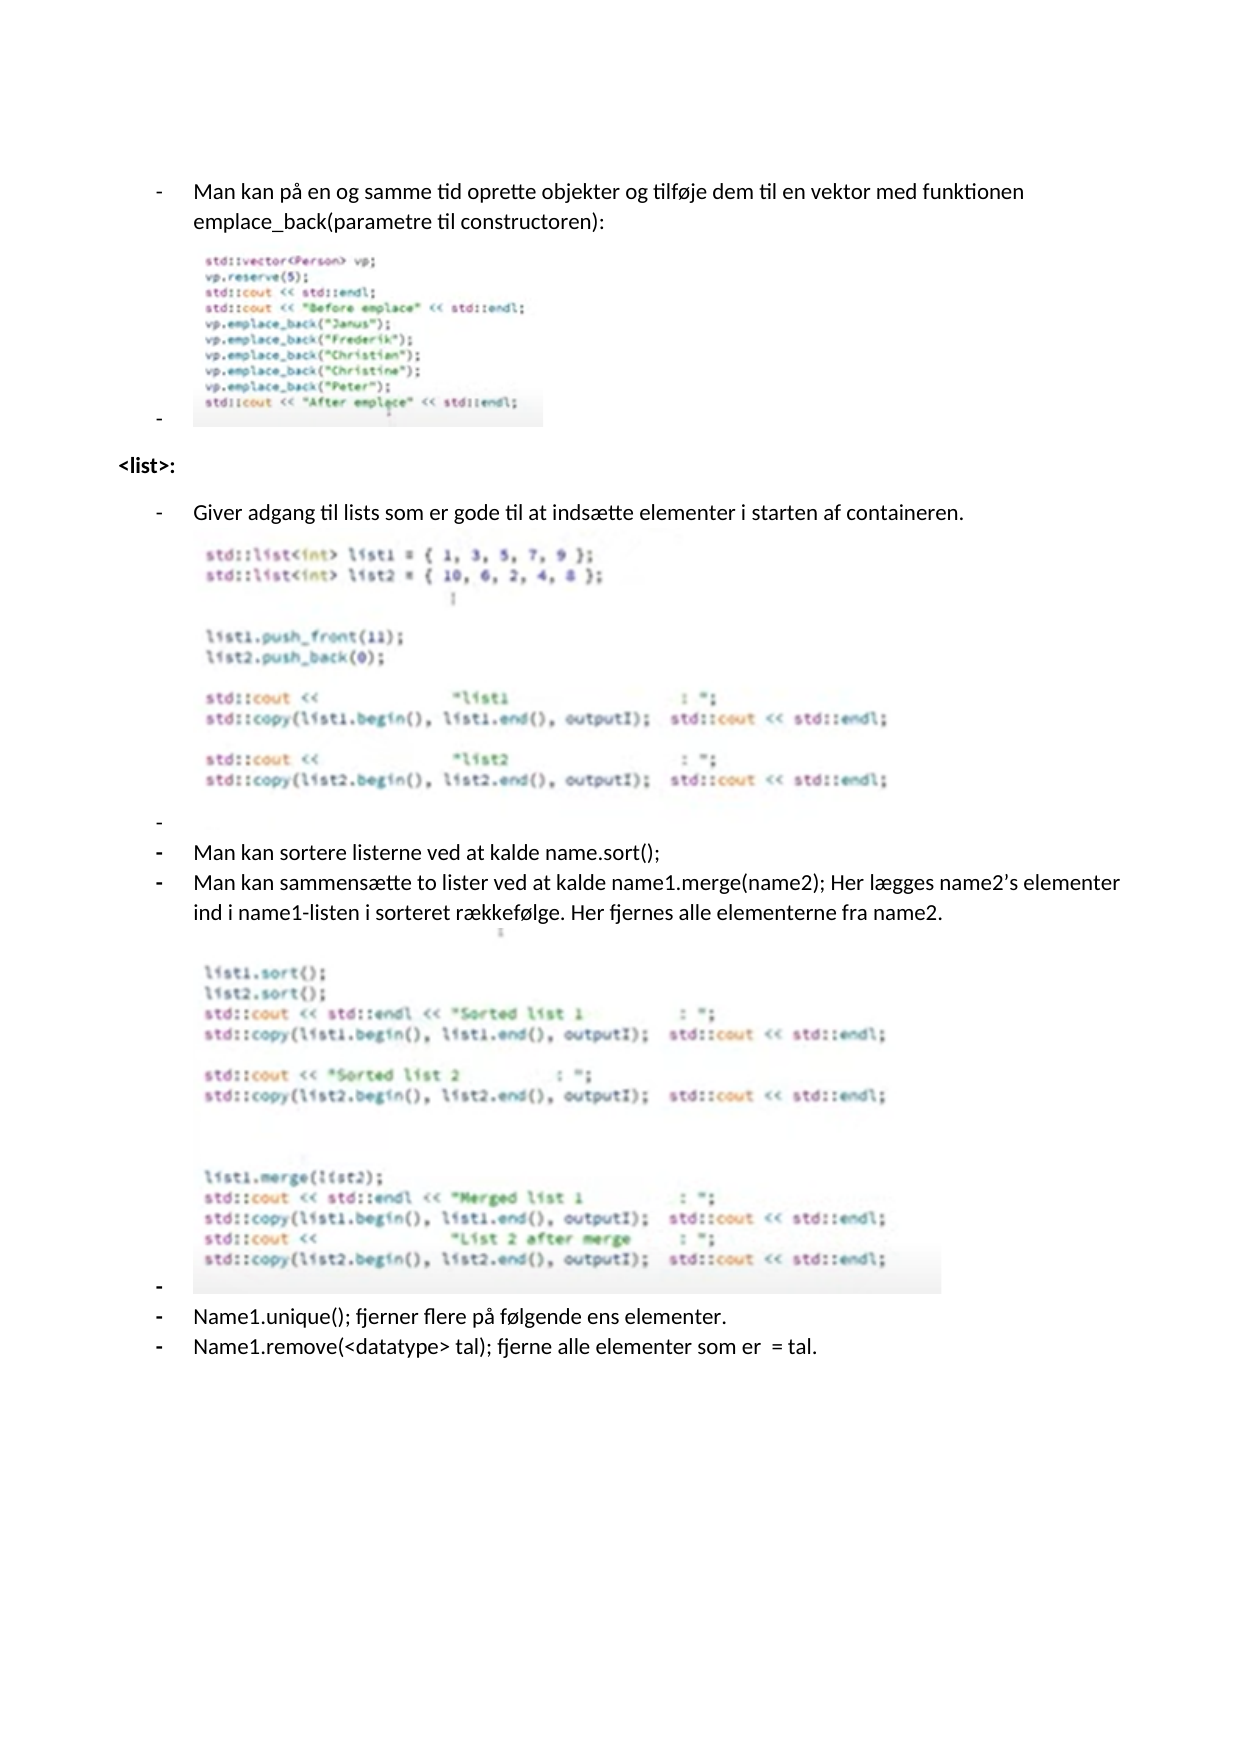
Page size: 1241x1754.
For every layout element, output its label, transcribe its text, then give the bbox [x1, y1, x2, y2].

list Man kan sammensætte to lister ved at kalde name1.merge(name2); Her lægges name2’s elementer ind i name1-listen i sorteret rækkefølge. Her fjernes alle elementerne fra name2. [156, 868, 1122, 926]
picture [193, 528, 920, 830]
text <list>: [118, 451, 1122, 479]
picture [193, 237, 544, 427]
list Giver adgang til lists som er gode til at indsætte elementer i starten af containeren. [156, 498, 1122, 526]
list Name1.remove(<datatype> tal); fjerne alle elementer som er = tal. [156, 1332, 1122, 1360]
list Man kan sortere listerne ved at kalde name.sort(); [156, 838, 1122, 866]
picture [193, 928, 942, 1294]
list Name1.unique(); fjerner flere på følgende ens elementer. [156, 1302, 1122, 1330]
list Man kan på en og samme tid oprette objekter og tilføje dem til en vektor med funktionen emplace_back(parametre til constructoren): [156, 177, 1122, 235]
